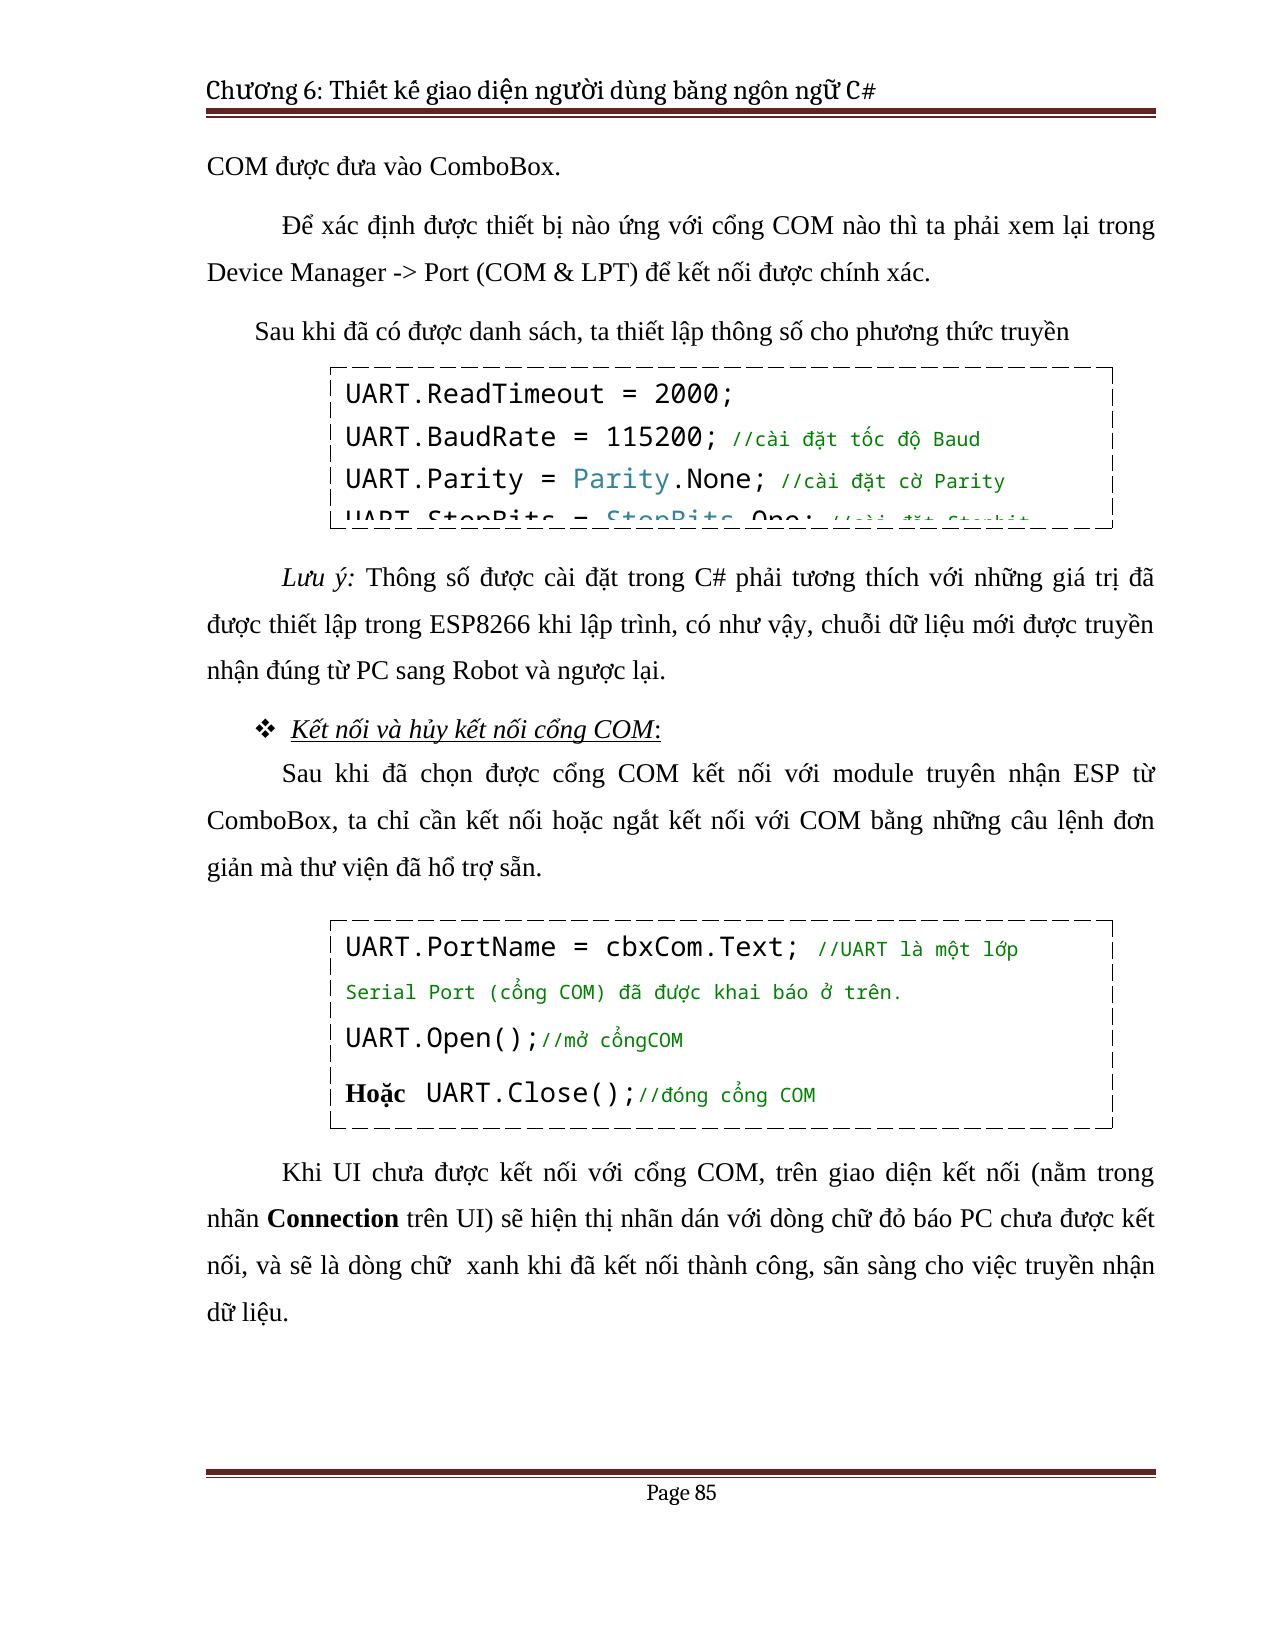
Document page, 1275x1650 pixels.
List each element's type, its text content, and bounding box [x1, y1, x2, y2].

text Sau khi đã chọn được cổng COM kết nối với module truyên nhận ESP từ ComboBox, ta chỉ cần kết nối hoặc ngắt kết nối với COM bằng những câu lệnh đơn giản mà thư viện đã hổ trợ sẵn. [207, 757, 1156, 882]
list Kết nối và hủy kết nối cổng COM: [253, 713, 1156, 745]
text Khi UI chưa được kết nối với cổng COM, trên giao diện kết nối (nằm trong nhãn Connection trên UI) sẽ hiện thị nhãn dán với dòng chữ đỏ báo PC chưa được kết nối, và sẽ là dòng chữ xanh khi đã kết nối thành công, sãn sàng cho việc truyền nhận dữ liệu. [207, 1156, 1156, 1327]
text Để xác định được thiết bị nào ứng với cổng COM nào thì ta phải xem lại trong Device Manager -> Port (COM & LPT) để kết nối được chính xác. [207, 209, 1156, 287]
text Lưu ý: Thông số được cài đặt trong C# phải tương thích với những giá trị đã được thiết lập trong ESP8266 khi lập trình, có như vậy, chuỗi dữ liệu mới được truyền nhận đúng từ PC sang Robot và ngược lại. [207, 561, 1156, 686]
text Sau khi đã có được danh sách, ta thiết lập thông số cho phương thức truyền [179, 315, 1156, 346]
